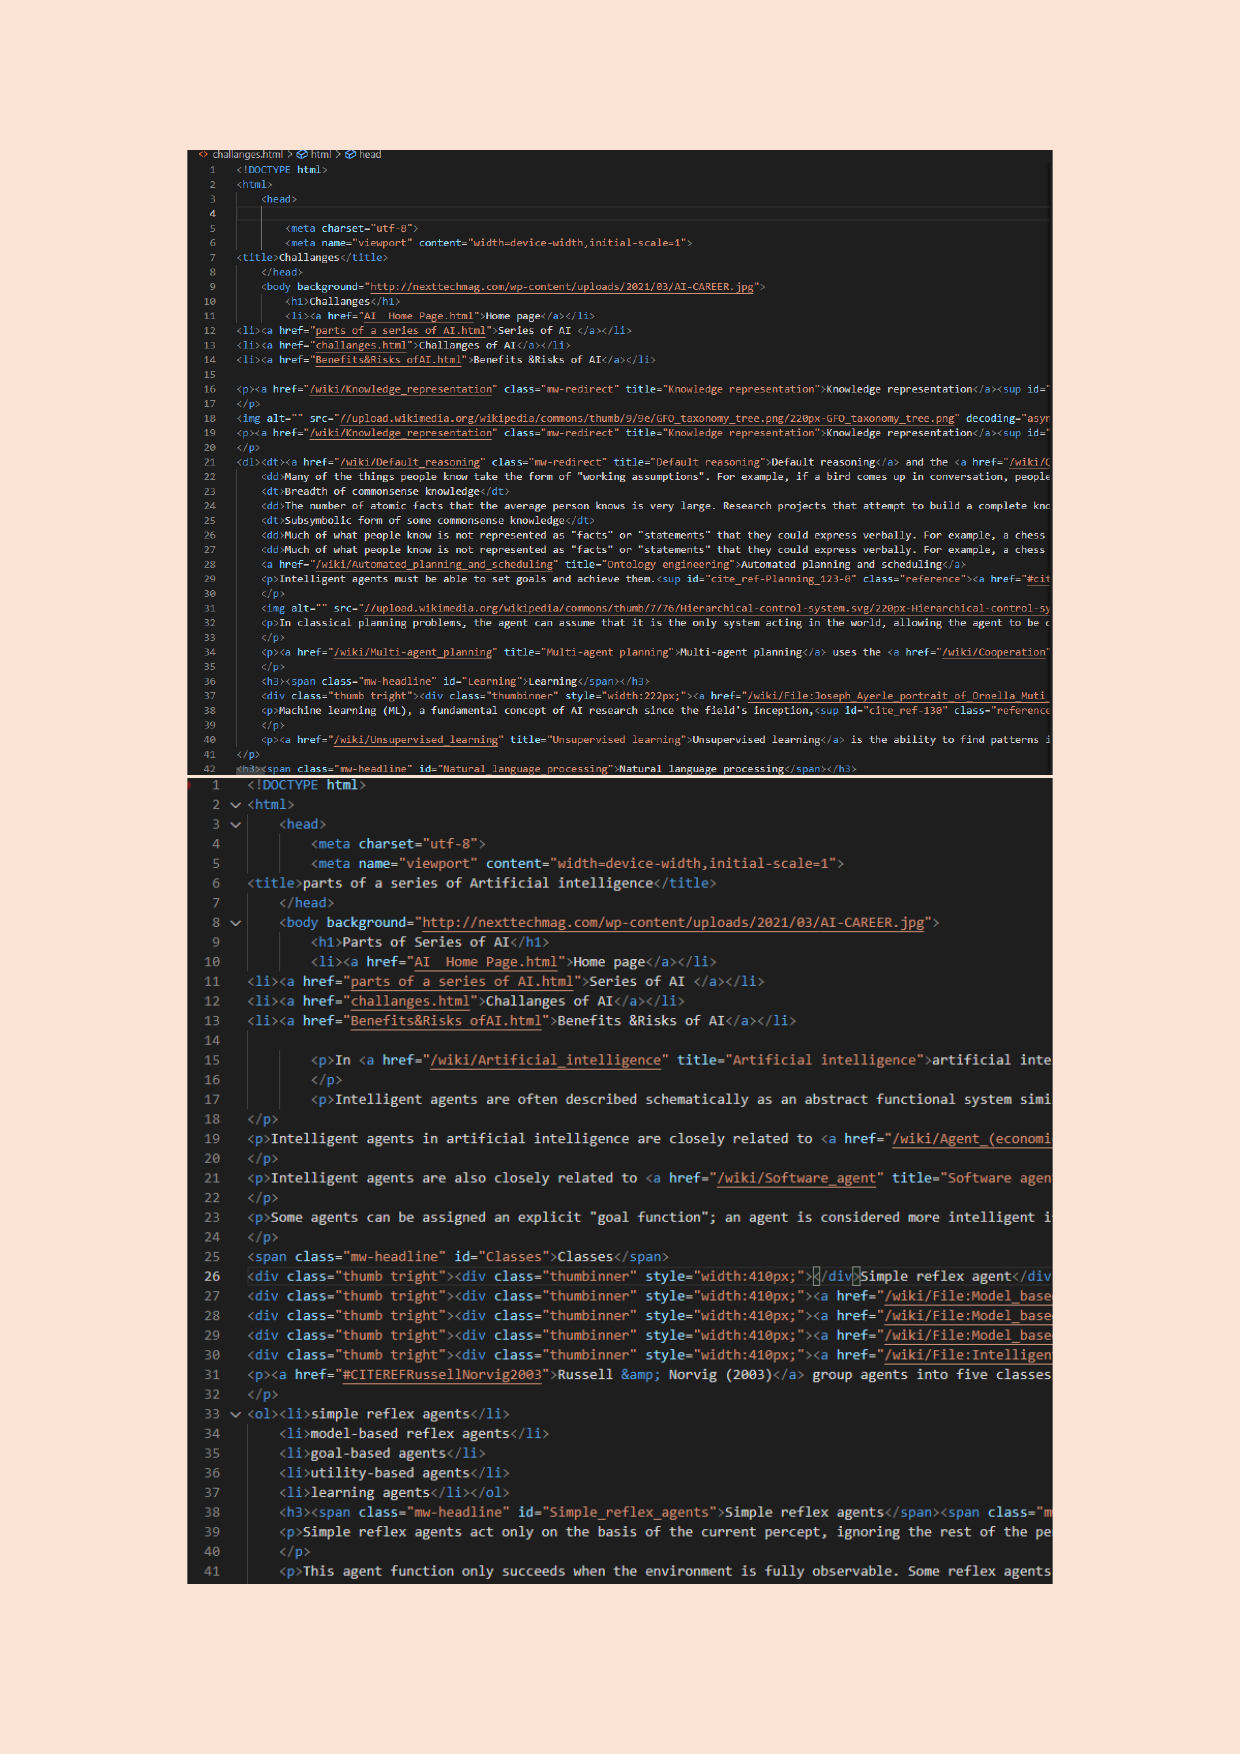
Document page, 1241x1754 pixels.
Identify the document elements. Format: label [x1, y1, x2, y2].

picture [187, 778, 1053, 1584]
picture [187, 150, 1053, 775]
